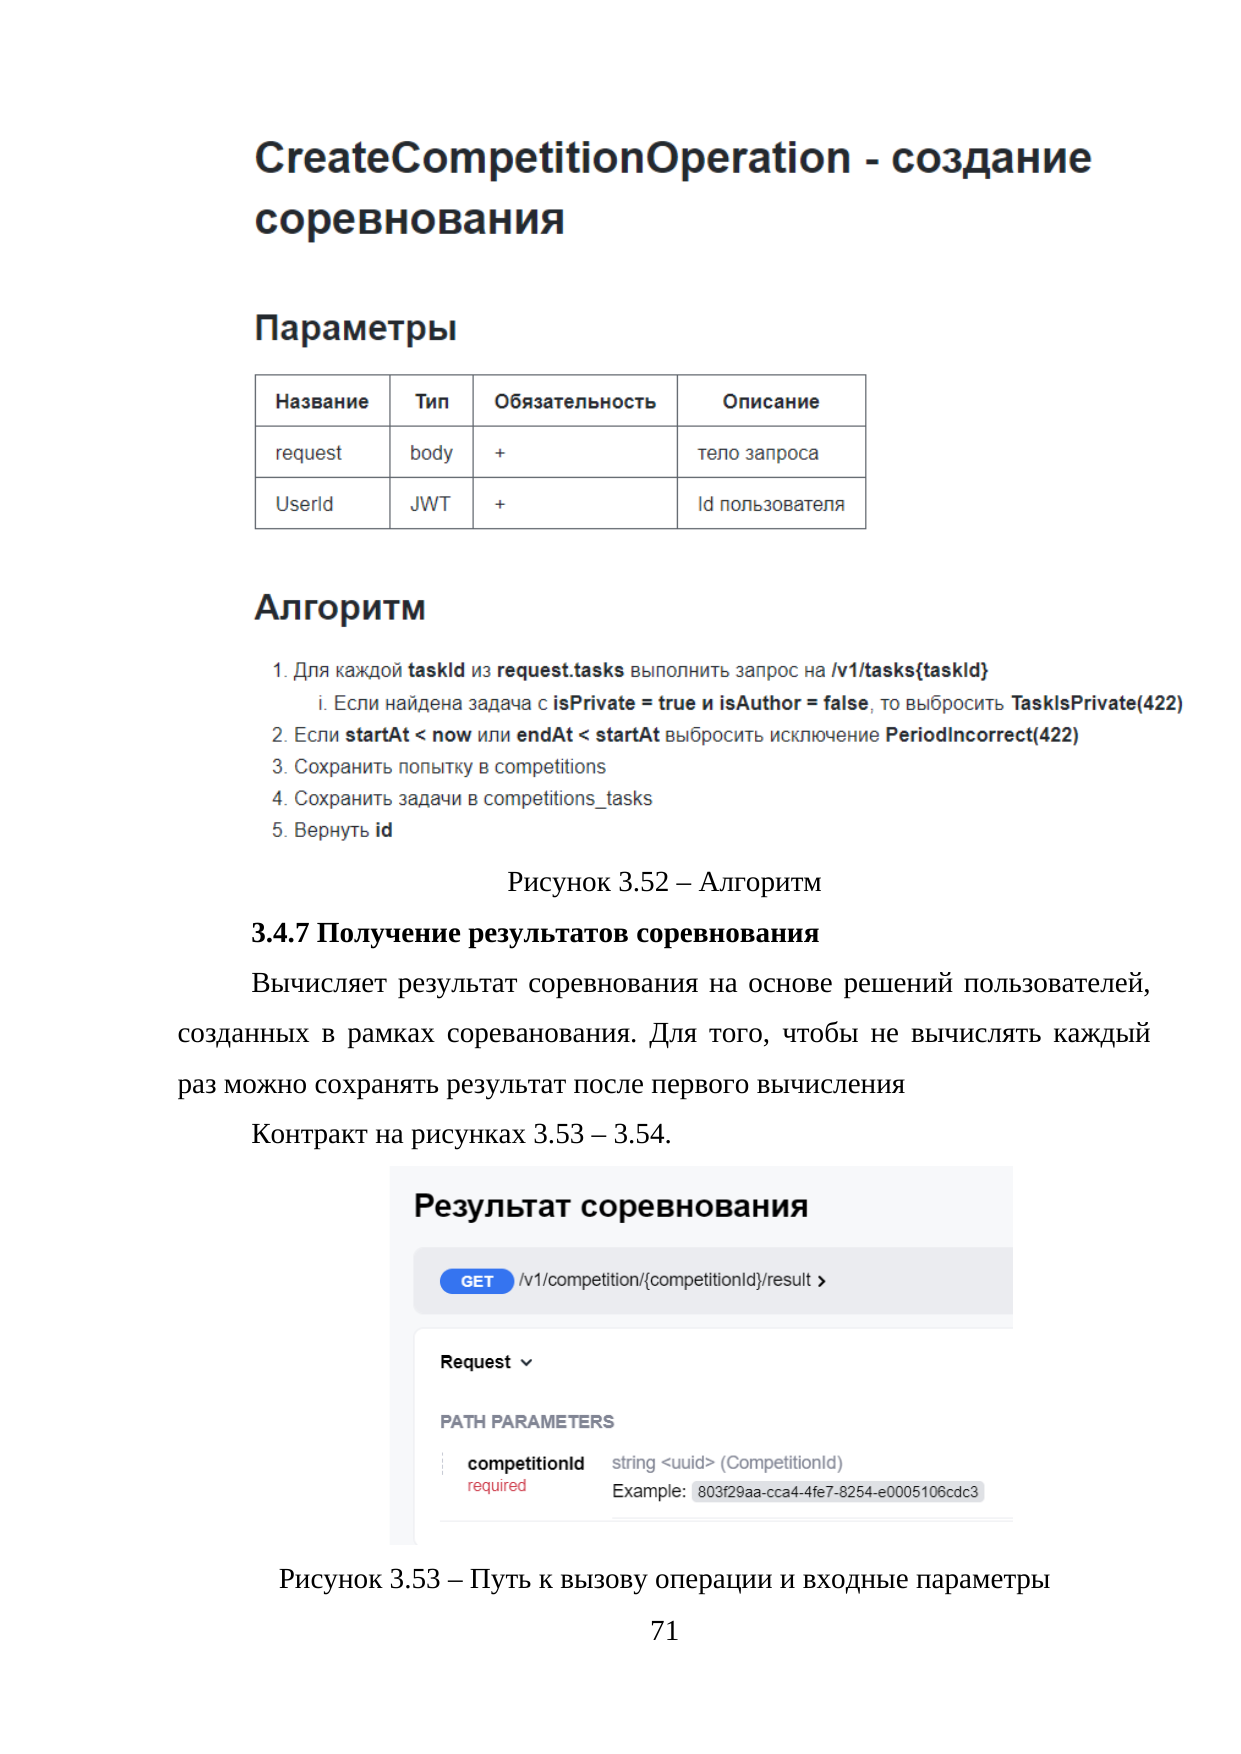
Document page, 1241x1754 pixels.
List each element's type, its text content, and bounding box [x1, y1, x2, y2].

subtitle 3.4.7 Получение результатов соревнования [177, 915, 1152, 948]
text Вычисляет результат соревнования на основе решений пользователей, созданных в рамках сореванования. Для того, чтобы не вычислять каждый раз можно сохранять результат после первого вычисления [177, 965, 1152, 1099]
text Рисунок 3.53 – Путь к вызову операции и входные параметры [177, 1561, 1152, 1595]
text Рисунок 3.52 – Алгоритм [177, 864, 1152, 898]
picture [389, 1166, 1013, 1545]
text Контракт на рисунках 3.53 – 3.54. [177, 1116, 1152, 1150]
picture [251, 118, 1198, 848]
